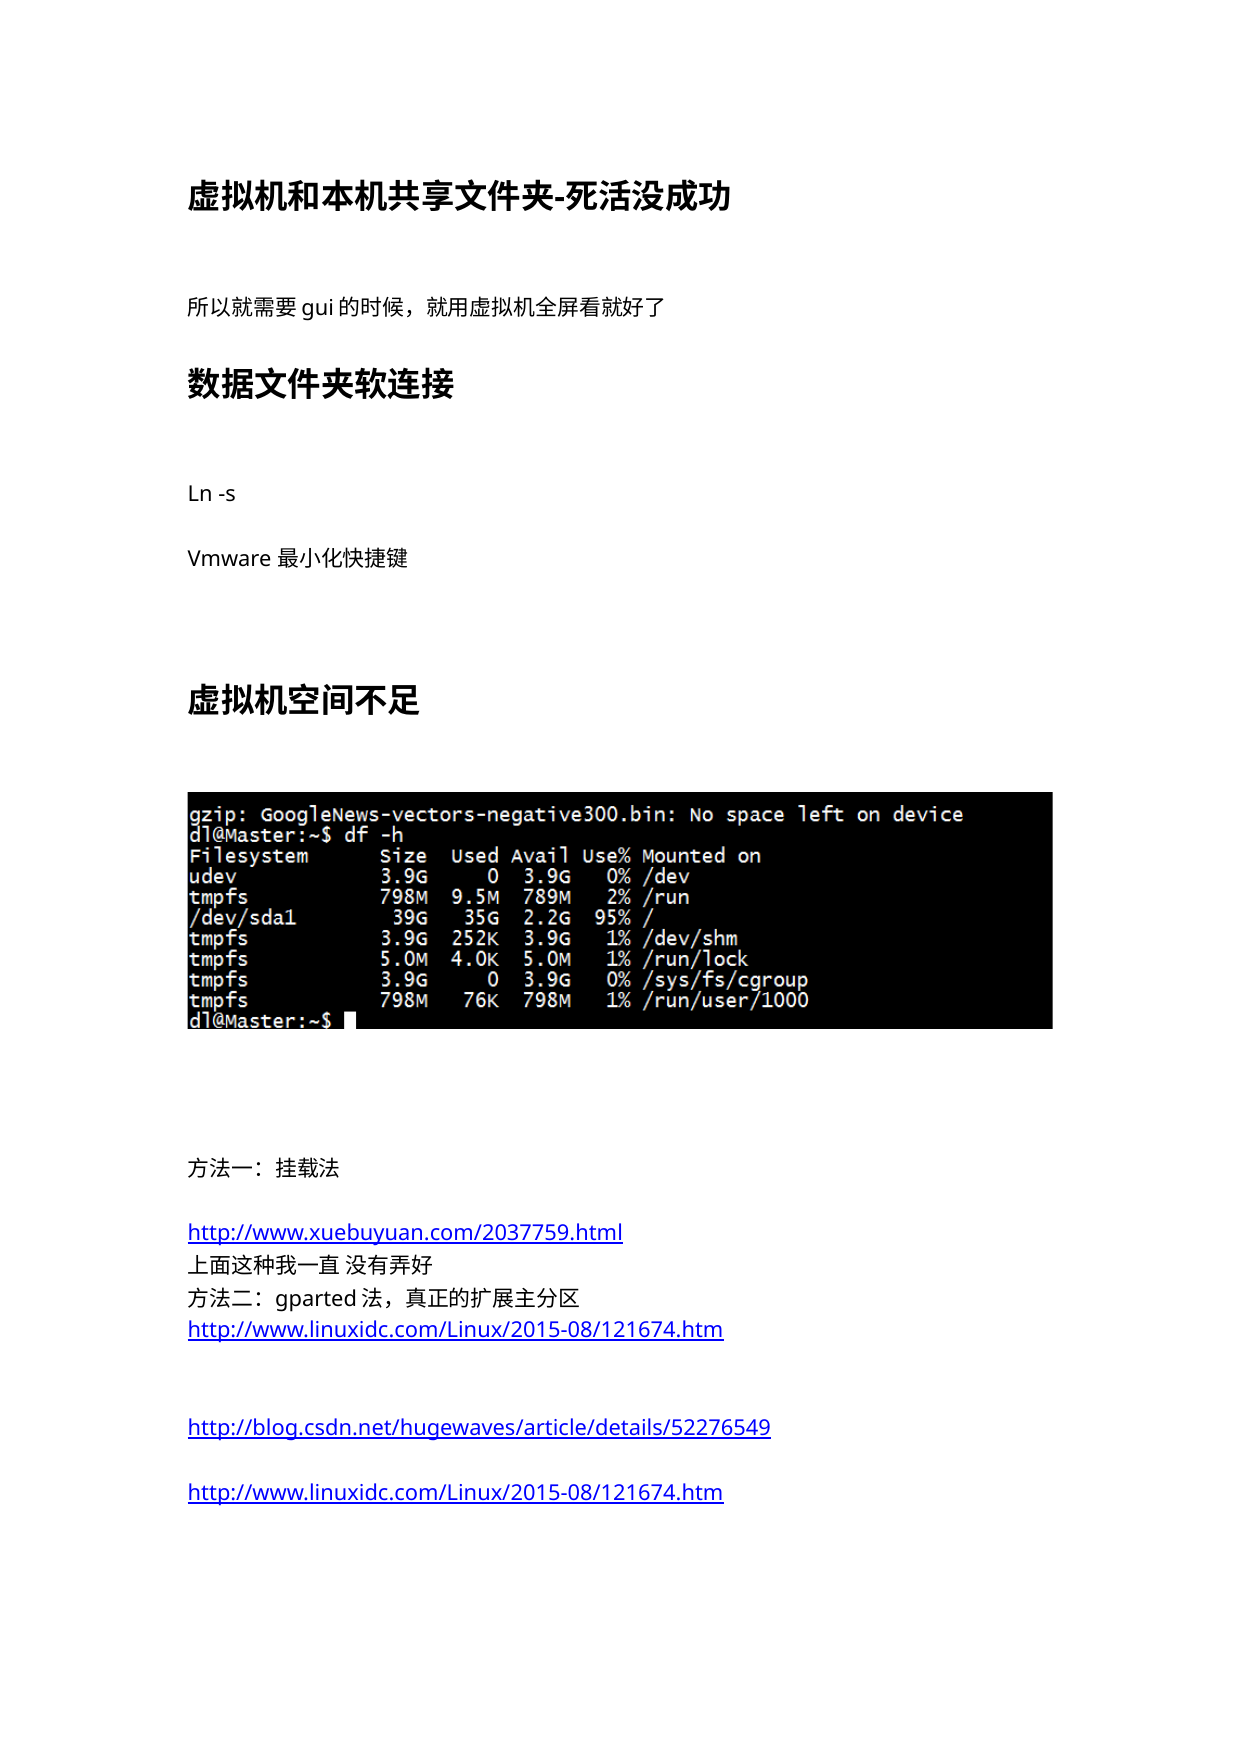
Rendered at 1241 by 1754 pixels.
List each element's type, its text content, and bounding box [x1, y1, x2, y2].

text 方法一：挂载法 [187, 1150, 1053, 1183]
text Vmware 最小化快捷键 [187, 541, 1053, 574]
text http://www.linuxidc.com/Linux/2015-08/121674.htm [187, 1313, 1053, 1345]
subtitle 虚拟机空间不足 [187, 666, 1053, 731]
text http://www.xuebuyuan.com/2037759.html [187, 1215, 1053, 1248]
text 上面这种我一直 没有弄好 [187, 1248, 1053, 1280]
subtitle 虚拟机和本机共享文件夹-死活没成功 [187, 162, 1053, 227]
picture [187, 792, 1053, 1029]
text Ln -s [187, 476, 1053, 509]
text 所以就需要gui的时候，就用虚拟机全屏看就好了 [187, 289, 1053, 322]
subtitle 数据文件夹软连接 [187, 349, 1053, 414]
text 方法二：gparted法，真正的扩展主分区 [187, 1280, 1053, 1313]
text http://www.linuxidc.com/Linux/2015-08/121674.htm [187, 1475, 1053, 1508]
text http://blog.csdn.net/hugewaves/article/details/52276549 [187, 1410, 1053, 1443]
